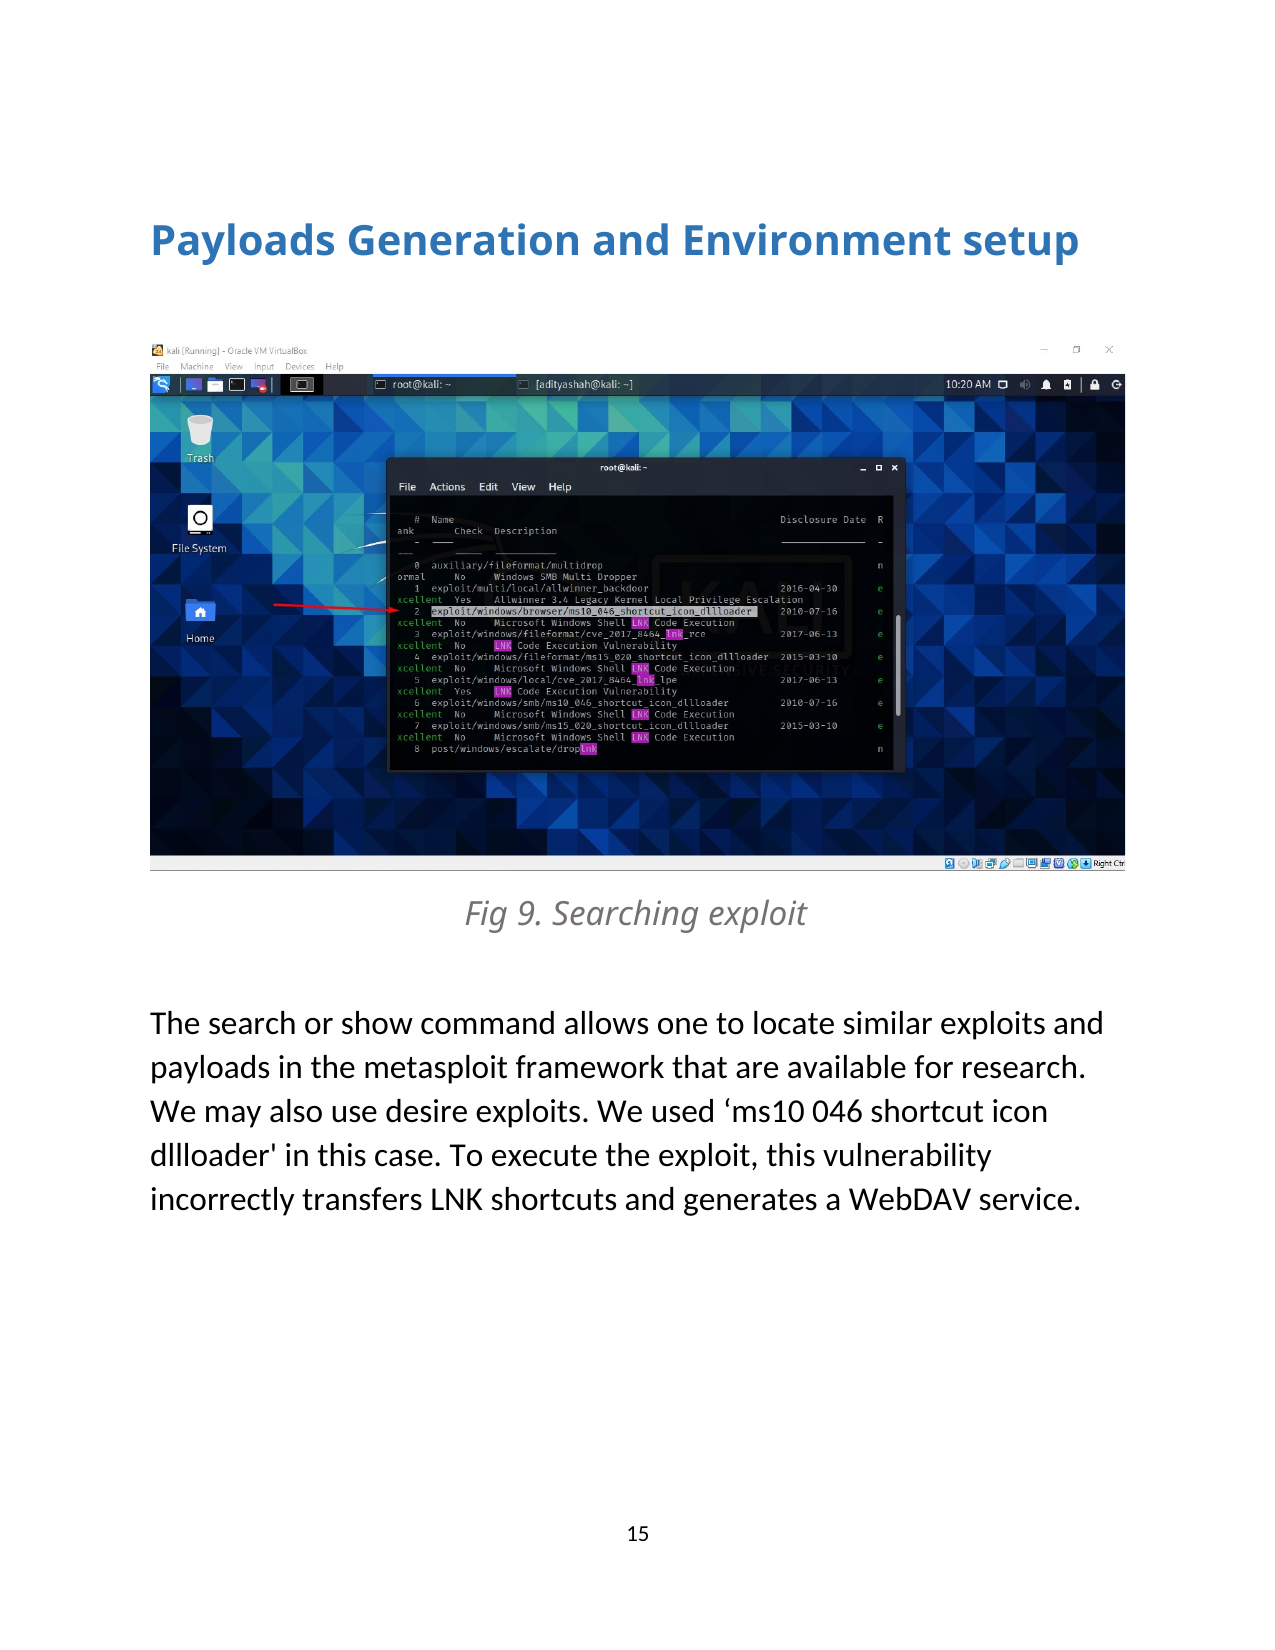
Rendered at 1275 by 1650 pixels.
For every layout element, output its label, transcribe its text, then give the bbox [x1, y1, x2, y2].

picture [150, 342, 1125, 871]
subtitle Payloads Generation and Environment setup [150, 211, 1125, 267]
text The search or show command allows one to locate similar exploits and payloads in the metasploit framework that are available for research. We may also use desire exploits. We used ‘ms10 046 shortcut icon dllloader' in this case. To execute the exploit, this vulnerability incorrectly transfers LNK shortcuts and generates a WebDAV service. [150, 1002, 1125, 1218]
text Fig 9. Searching exploit [150, 889, 1125, 935]
